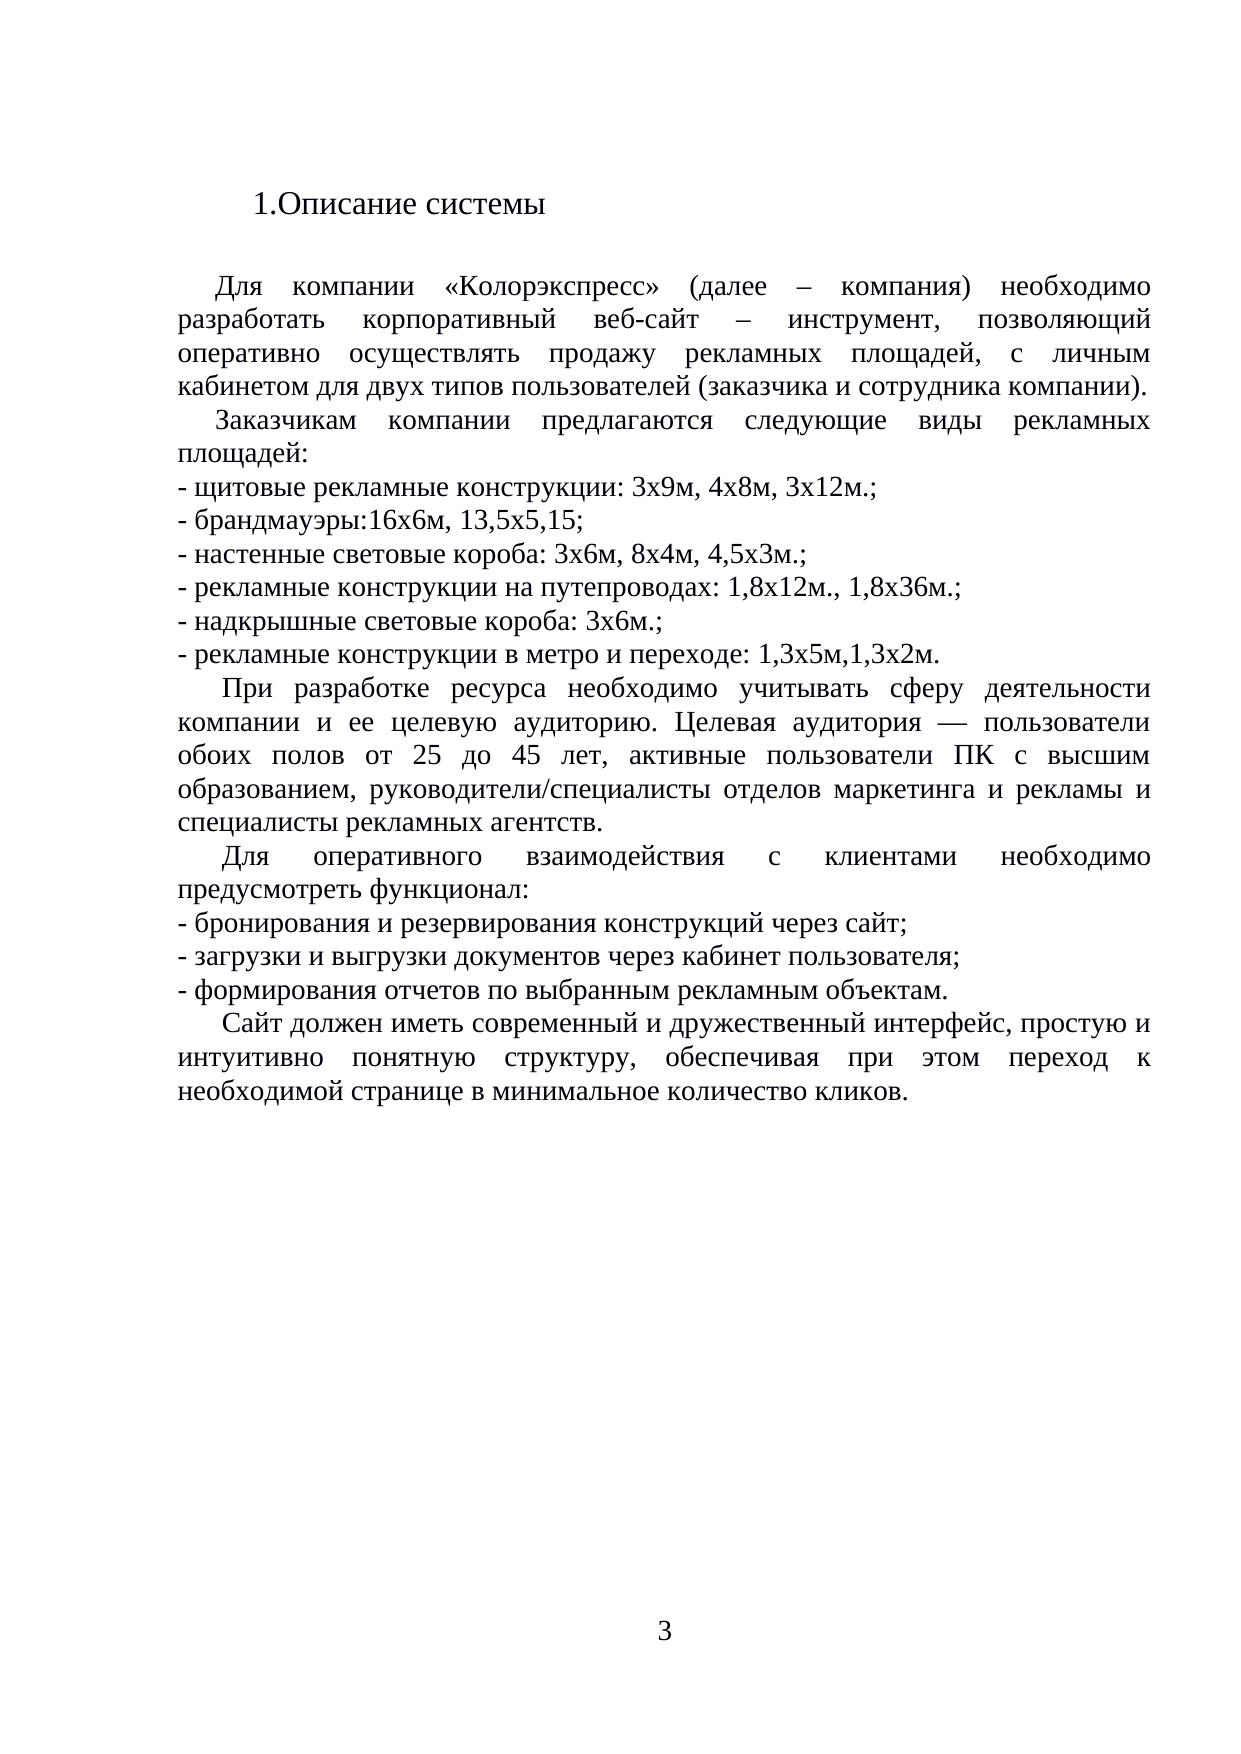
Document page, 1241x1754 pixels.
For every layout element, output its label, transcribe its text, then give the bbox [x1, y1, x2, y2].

text - надкрышные световые короба: 3х6м.; [177, 603, 1152, 637]
subtitle 1.Описание системы [252, 183, 1152, 222]
text - бронирования и резервирования конструкций через сайт; [177, 905, 1152, 938]
text Сайт должен иметь современный и дружественный интерфейс, простую и интуитивно понятную структуру, обеспечивая при этом переход к необходимой странице в минимальное количество кликов. [177, 1006, 1152, 1106]
text - брандмауэры:16х6м, 13,5х5,15; [177, 502, 1152, 536]
text Заказчикам компании предлагаются следующие виды рекламных площадей: [177, 402, 1152, 469]
text - формирования отчетов по выбранным рекламным объектам. [177, 972, 1152, 1006]
text Для компании «Колорэкспресс» (далее – компания) необходимо разработать корпоративный веб-сайт – инструмент, позволяющий оперативно осуществлять продажу рекламных площадей, с личным кабинетом для двух типов пользователей (заказчика и сотрудника компании). [177, 268, 1152, 402]
text - настенные световые короба: 3х6м, 8х4м, 4,5х3м.; [177, 536, 1152, 569]
text При разработке ресурса необходимо учитывать сферу деятельности компании и ее целевую аудиторию. Целевая аудитория — пользователи обоих полов от 25 до 45 лет, активные пользователи ПК с высшим образованием, руководители/специалисты отделов маркетинга и рекламы и специалисты рекламных агентств. [177, 670, 1152, 838]
text - рекламные конструкции на путепроводах: 1,8х12м., 1,8х36м.; [177, 569, 1152, 603]
text - загрузки и выгрузки документов через кабинет пользователя; [177, 938, 1152, 972]
text - щитовые рекламные конструкции: 3х9м, 4х8м, 3х12м.; [177, 469, 1152, 502]
text - рекламные конструкции в метро и переходе: 1,3х5м,1,3х2м. [177, 637, 1152, 670]
text Для оперативного взаимодействия с клиентами необходимо предусмотреть функционал: [177, 838, 1152, 905]
